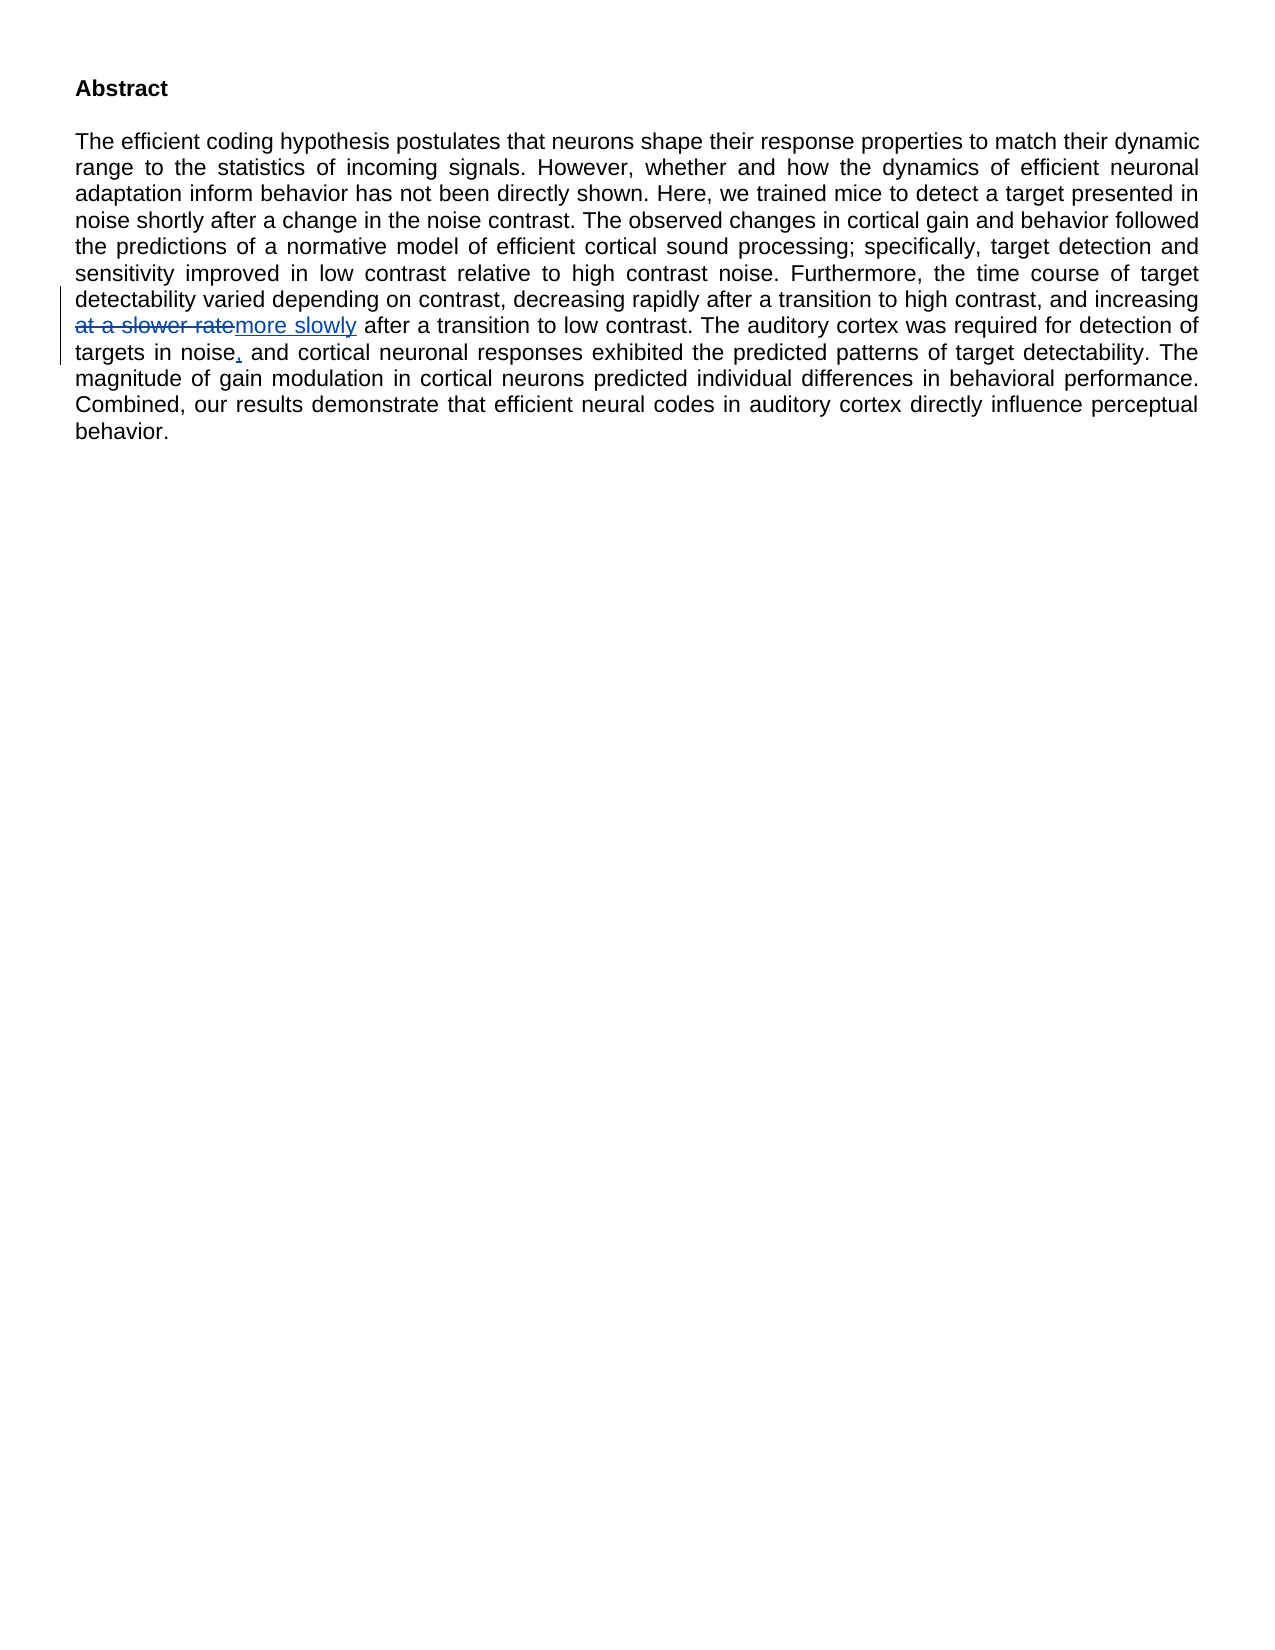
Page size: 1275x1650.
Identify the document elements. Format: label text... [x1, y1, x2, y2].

text Abstract [75, 75, 1200, 101]
text The efficient coding hypothesis postulates that neurons shape their response properties to match their dynamic range to the statistics of incoming signals. However, whether and how the dynamics of efficient neuronal adaptation inform behavior has not been directly shown. Here, we trained mice to detect a target presented in noise shortly after a change in the noise contrast. The observed changes in cortical gain and behavior followed the predictions of a normative model of efficient cortical sound processing; specifically, target detection and sensitivity improved in low contrast relative to high contrast noise. Furthermore, the time course of target detectability varied depending on contrast, decreasing rapidly after a transition to high contrast, and increasing after a transition to low contrast. The auditory cortex was required for detection of targets in noise and cortical neuronal responses exhibited the predicted patterns of target detectability. The magnitude of gain modulation in cortical neurons predicted individual differences in behavioral performance. Combined, our results demonstrate that efficient neural codes in auditory cortex directly influence perceptual behavior. [75, 128, 1200, 444]
